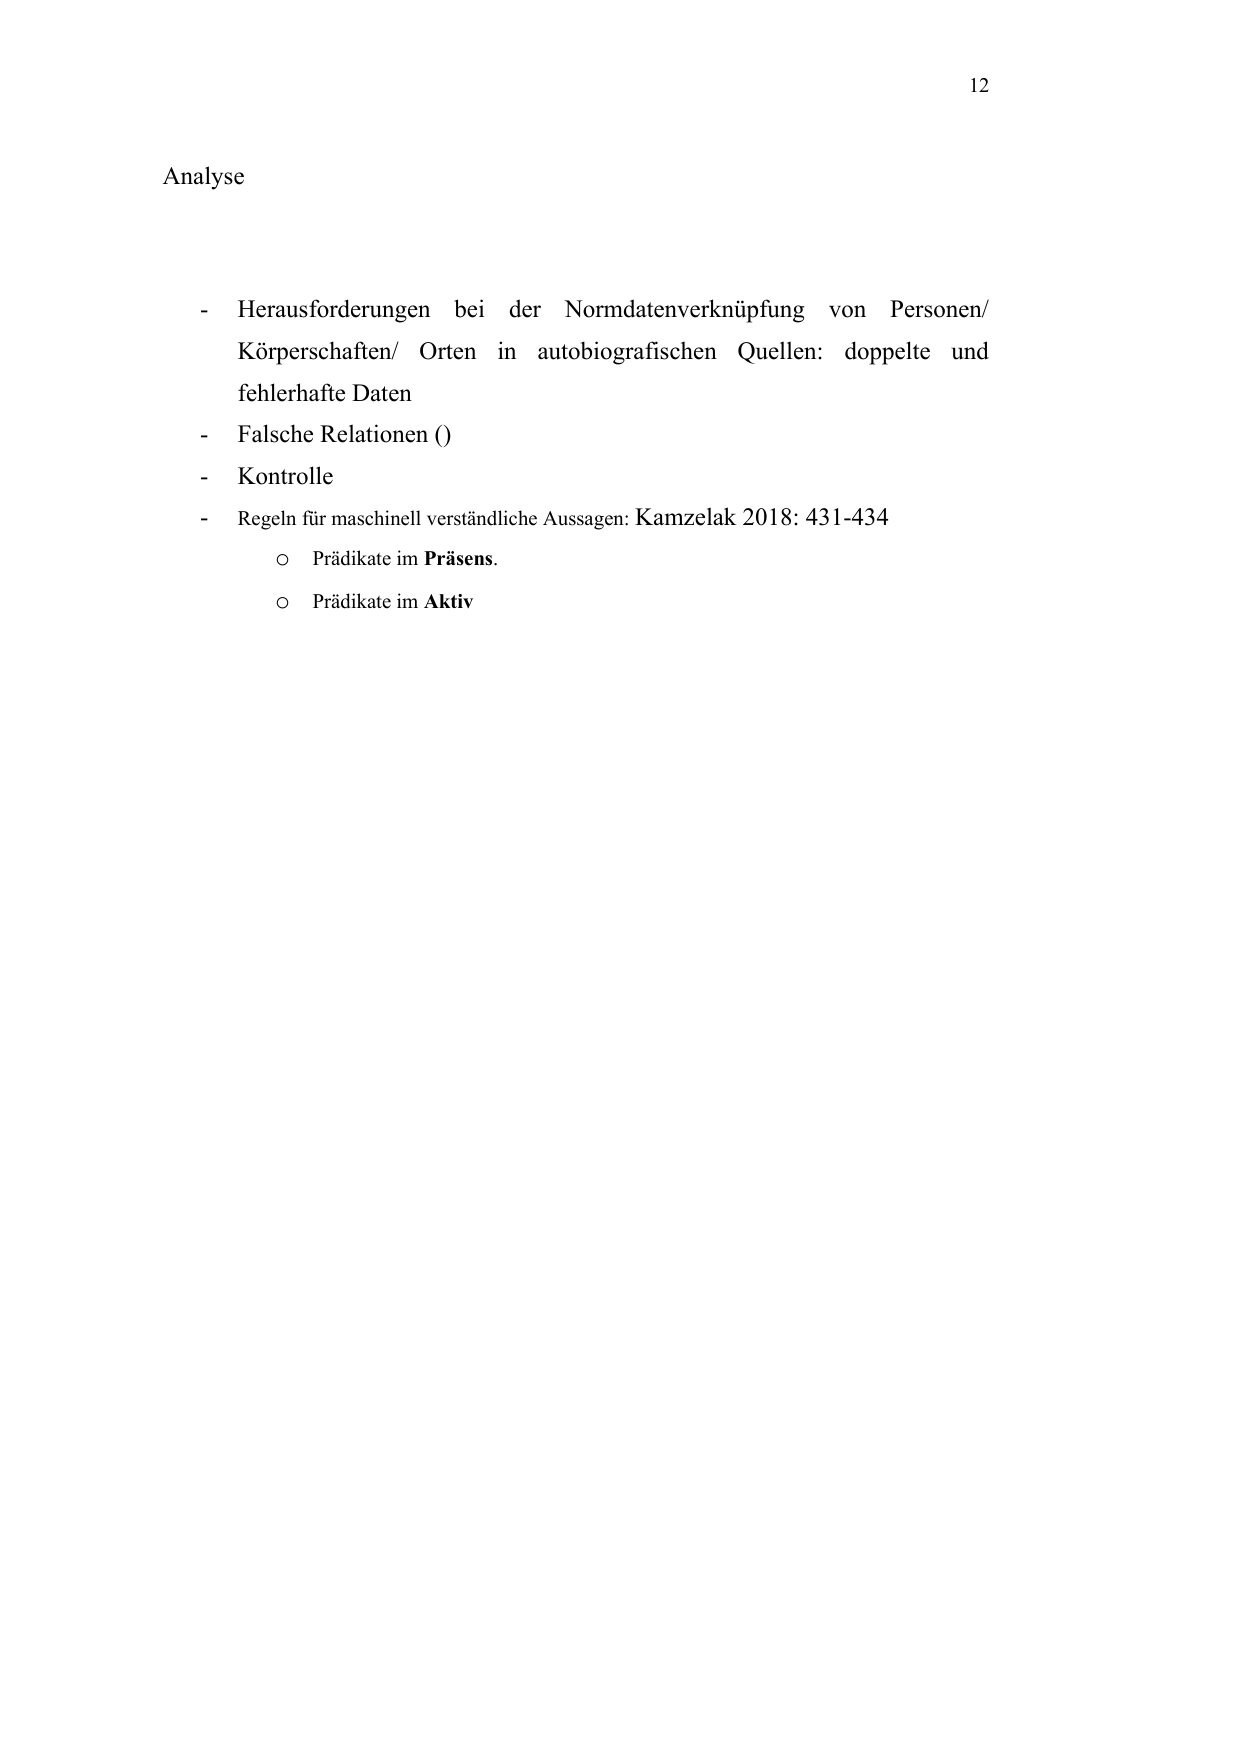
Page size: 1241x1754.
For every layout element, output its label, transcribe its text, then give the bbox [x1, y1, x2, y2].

list Prädikate im Präsens. [275, 545, 989, 573]
list Regeln für maschinell verständliche Aussagen: Kamzelak 2018: 431-434 [200, 503, 989, 531]
list Herausforderungen bei der Normdatenverknüpfung von Personen/ Körperschaften/ Orten in autobiografischen Quellen: doppelte und fehlerhafte Daten [200, 296, 989, 406]
list Prädikate im Aktiv [275, 587, 989, 616]
list Falsche Relationen () [200, 420, 989, 448]
list Kontrolle [200, 462, 989, 489]
text Analyse [162, 162, 989, 190]
